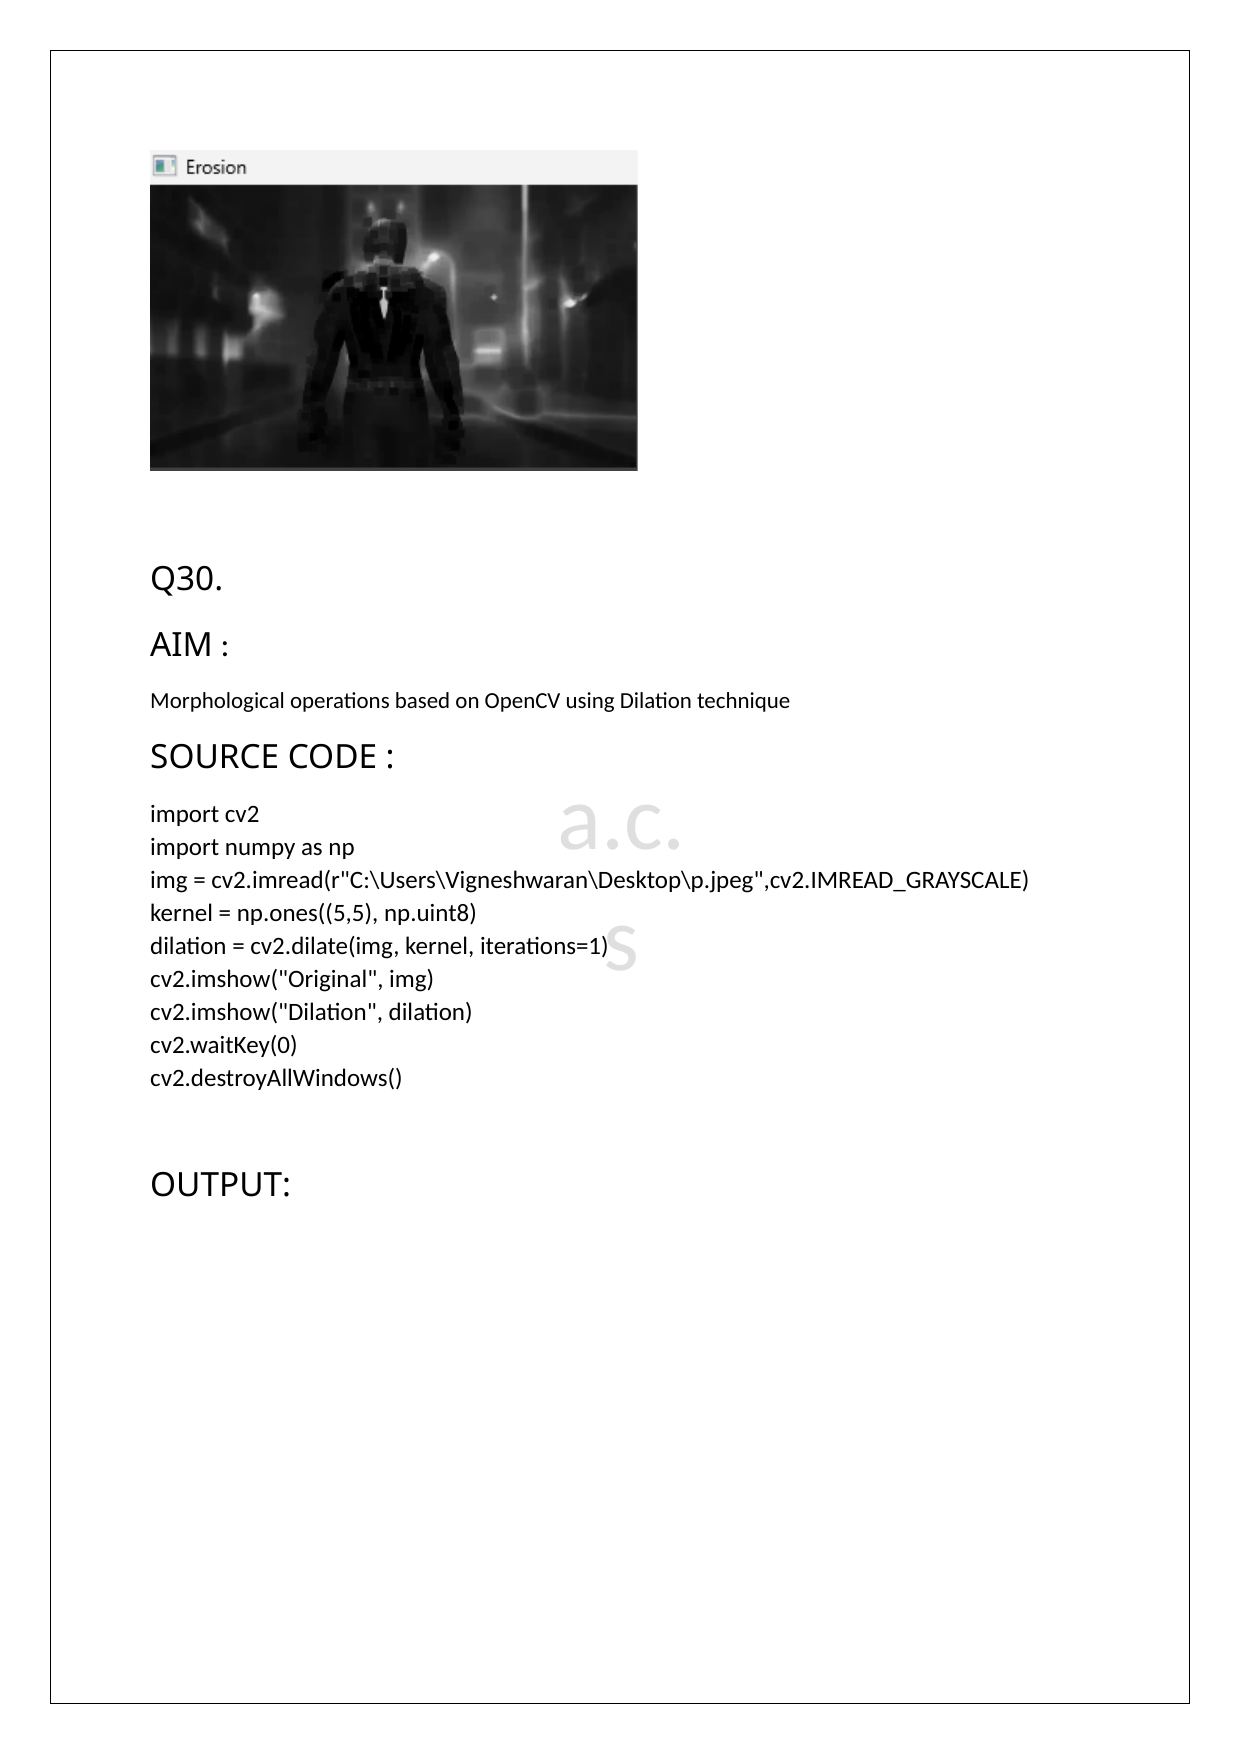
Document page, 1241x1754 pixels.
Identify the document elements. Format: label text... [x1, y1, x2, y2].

text OUTPUT: [150, 1161, 1090, 1206]
text SOURCE CODE : [150, 733, 1090, 778]
text cv2.waitKey(0) [150, 1029, 1090, 1059]
text AIM : [150, 621, 1090, 666]
text dilation = cv2.dilate(img, kernel, iterations=1) [150, 930, 1090, 961]
text cv2.imshow("Original", img) [150, 963, 1090, 994]
text Morphological operations based on OpenCV using Dilation technique [150, 686, 1090, 714]
text kernel = np.ones((5,5), np.uint8) [150, 897, 1090, 928]
picture [150, 150, 638, 471]
text import numpy as np [150, 832, 1090, 862]
text import cv2 [150, 799, 1090, 829]
text cv2.destroyAllWindows() [150, 1062, 1090, 1092]
text img = cv2.imread(r"C:\Users\Vigneshwaran\Desktop\p.jpeg",cv2.IMREAD_GRAYSCALE) [150, 864, 1090, 895]
text cv2.imshow("Dilation", dilation) [150, 996, 1090, 1027]
text Q30. [150, 555, 1090, 600]
